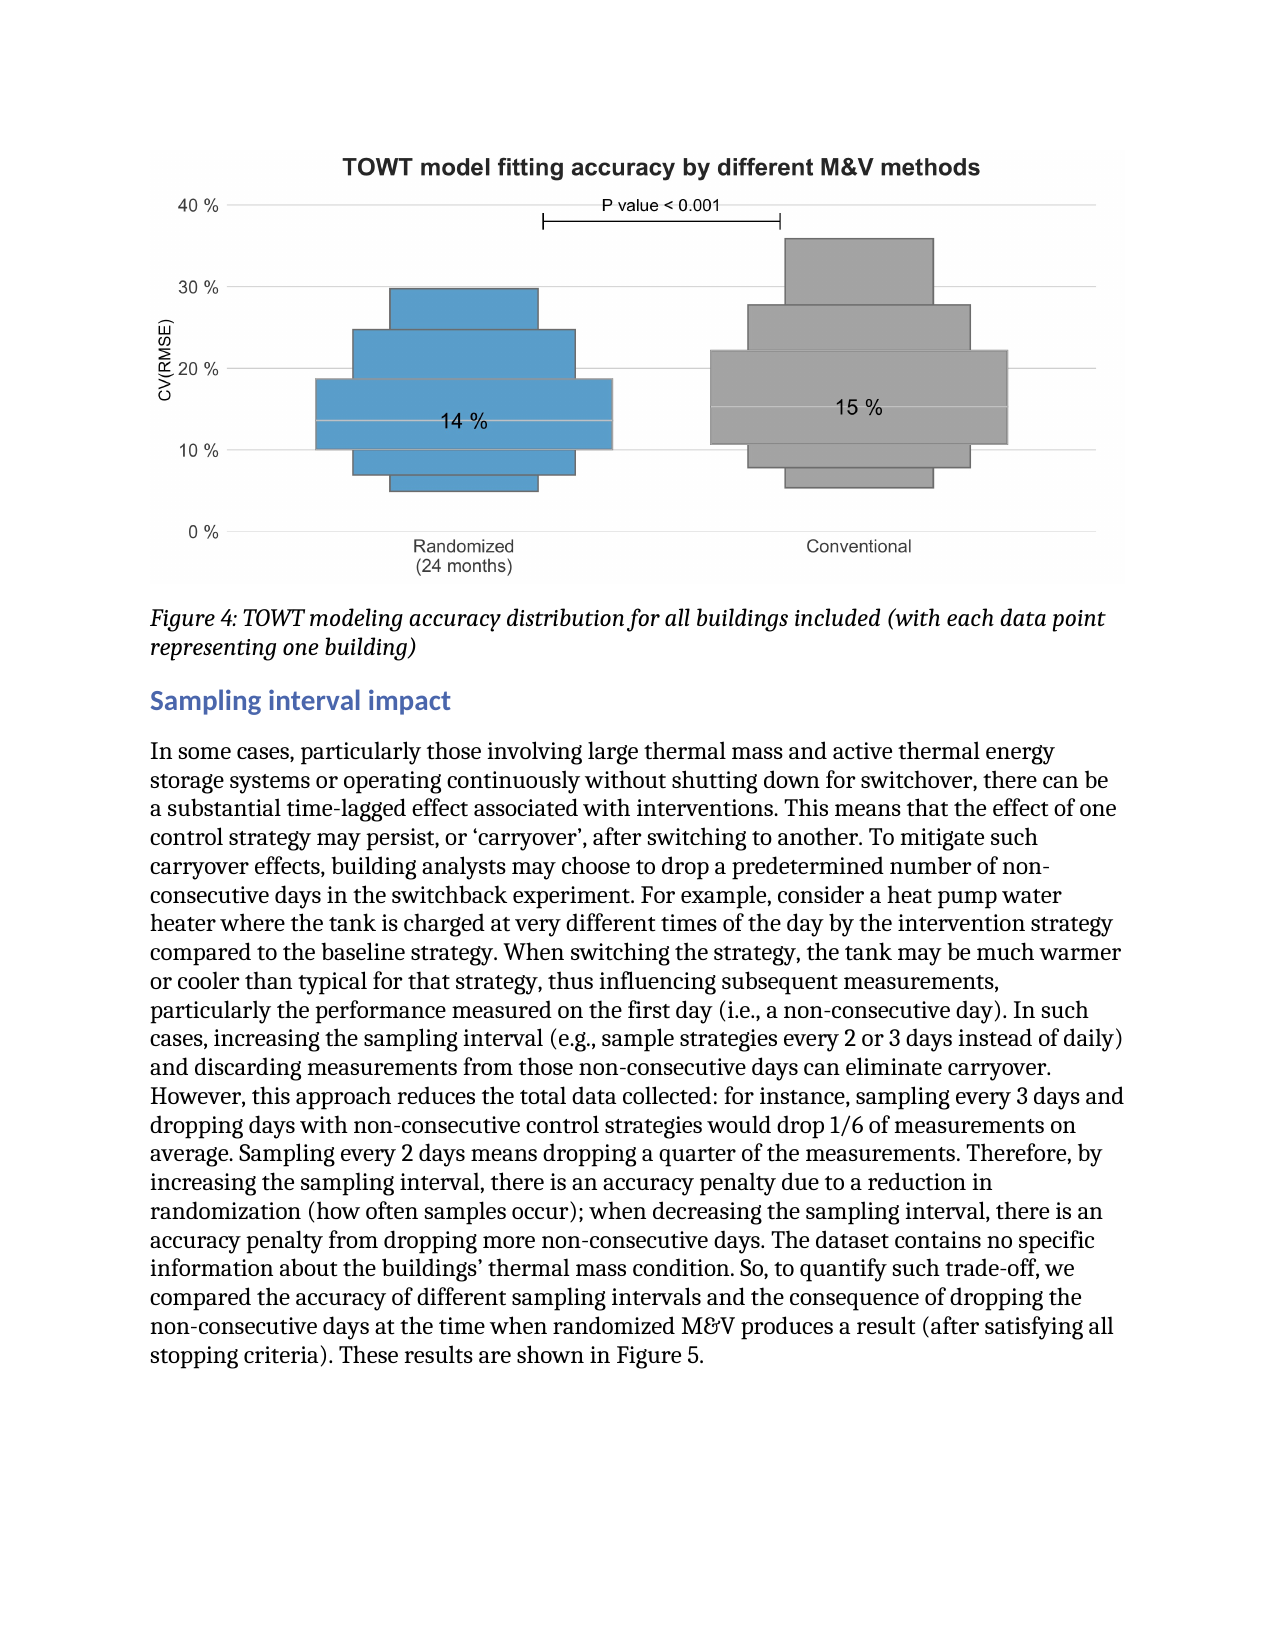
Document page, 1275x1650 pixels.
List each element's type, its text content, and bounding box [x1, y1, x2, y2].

picture [150, 150, 1125, 584]
text Figure 4: TOWT modeling accuracy distribution for all buildings included (with each data point representing one building) [150, 604, 1125, 662]
text In some cases, particularly those involving large thermal mass and active thermal energy storage systems or operating continuously without shutting down for switchover, there can be a substantial time-lagged effect associated with interventions. This means that the effect of one control strategy may persist, or ‘carryover’, after switching to another. To mitigate such carryover effects, building analysts may choose to drop a predetermined number of non-consecutive days in the switchback experiment. For example, consider a heat pump water heater where the tank is charged at very different times of the day by the intervention strategy compared to the baseline strategy. When switching the strategy, the tank may be much warmer or cooler than typical for that strategy, thus influencing subsequent measurements, particularly the performance measured on the first day (i.e., a non-consecutive day). In such cases, increasing the sampling interval (e.g., sample strategies every 2 or 3 days instead of daily) and discarding measurements from those non-consecutive days can eliminate carryover. However, this approach reduces the total data collected: for instance, sampling every 3 days and dropping days with non-consecutive control strategies would drop 1/6 of measurements on average. Sampling every 2 days means dropping a quarter of the measurements. Therefore, by increasing the sampling interval, there is an accuracy penalty due to a reduction in randomization (how often samples occur); when decreasing the sampling interval, there is an accuracy penalty from dropping more non-consecutive days. The dataset contains no specific information about the buildings’ thermal mass condition. So, to quantify such trade-off, we compared the accuracy of different sampling intervals and the consequence of dropping the non-consecutive days at the time when randomized M&V produces a result (after satisfying all stopping criteria). These results are shown in Figure 5. [150, 737, 1125, 1369]
subtitle Sampling interval impact [150, 682, 1125, 718]
